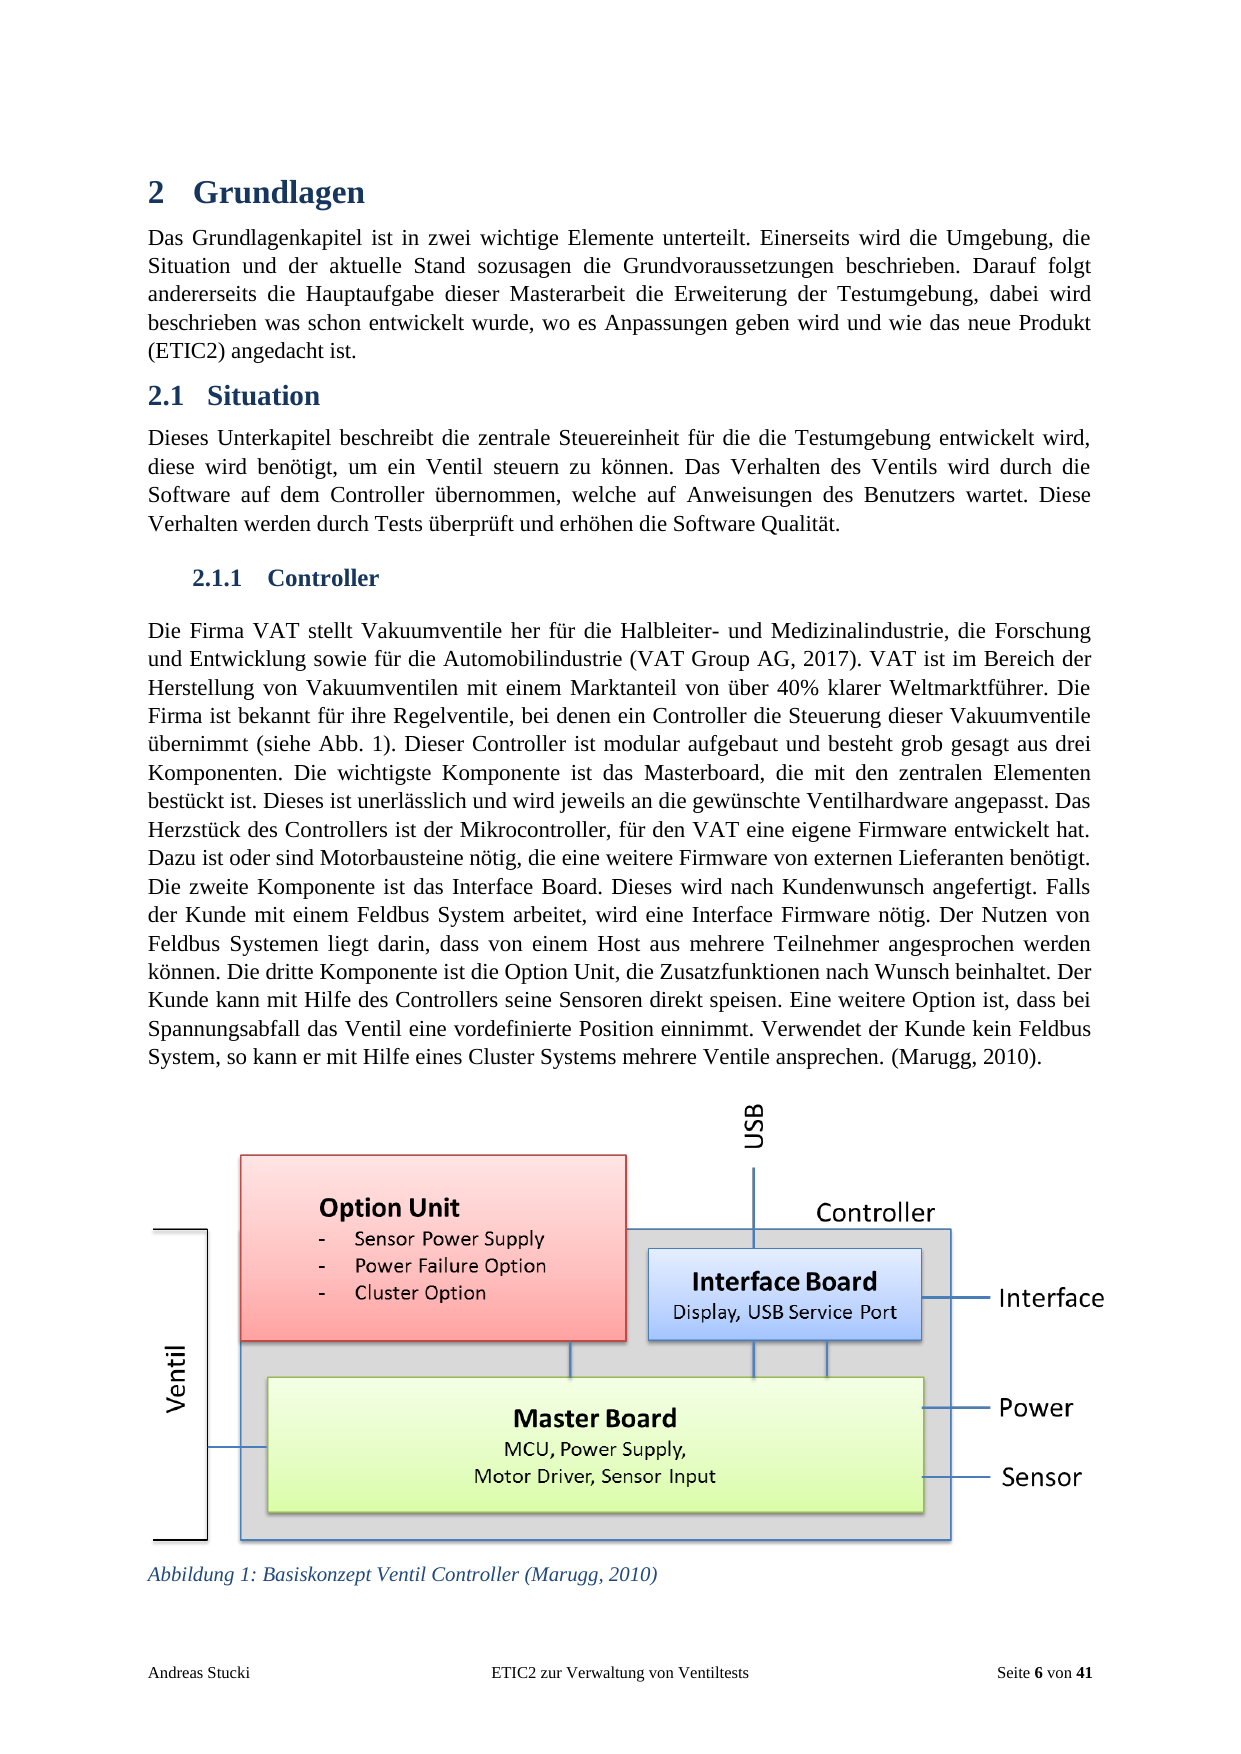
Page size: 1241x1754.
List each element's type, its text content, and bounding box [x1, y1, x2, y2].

subtitle Situation [148, 378, 1092, 412]
text Das Grundlagenkapitel ist in zwei wichtige Elemente unterteilt. Einerseits wird die Umgebung, die Situation und der aktuelle Stand sozusagen die Grundvoraussetzungen beschrieben. Darauf folgt andererseits die Hauptaufgabe dieser Masterarbeit die Erweiterung der Testumgebung, dabei wird beschrieben was schon entwickelt wurde, wo es Anpassungen geben wird und wie das neue Produkt (ETIC2) angedacht ist. [148, 223, 1092, 364]
text Die Firma VAT stellt Vakuumventile her für die Halbleiter- und Medizinalindustrie, die Forschung und Entwicklung sowie für die Automobilindustrie (VAT Group AG, 2017). VAT ist im Bereich der Herstellung von Vakuumventilen mit einem Marktanteil von über 40% klarer Weltmarktführer. Die Firma ist bekannt für ihre Regelventile, bei denen ein Controller die Steuerung dieser Vakuumventile übernimmt (siehe Abb. 1). Dieser Controller ist modular aufgebaut und besteht grob gesagt aus drei Komponenten. Die wichtigste Komponente ist das Masterboard, die mit den zentralen Elementen bestückt ist. Dieses ist unerlässlich und wird jeweils an die gewünschte Ventilhardware angepasst. Das Herzstück des Controllers ist der Mikrocontroller, für den VAT eine eigene Firmware entwickelt hat. Dazu ist oder sind Motorbausteine nötig, die eine weitere Firmware von externen Lieferanten benötigt. Die zweite Komponente ist das Interface Board. Dieses wird nach Kundenwunsch angefertigt. Falls der Kunde mit einem Feldbus System arbeitet, wird eine Interface Firmware nötig. Der Nutzen von Feldbus Systemen liegt darin, dass von einem Host aus mehrere Teilnehmer angesprochen werden können. Die dritte Komponente ist die Option Unit, die Zusatzfunktionen nach Wunsch beinhaltet. Der Kunde kann mit Hilfe des Controllers seine Sensoren direkt speisen. Eine weitere Option ist, dass bei Spannungsabfall das Ventil eine vordefinierte Position einnimmt. Verwendet der Kunde kein Feldbus System, so kann er mit Hilfe eines Cluster Systems mehrere Ventile ansprechen. . [148, 617, 1092, 1070]
text Dieses Unterkapitel beschreibt die zentrale Steuereinheit für die die Testumgebung entwickelt wird, diese wird benötigt, um ein Ventil steuern zu können. Das Verhalten des Ventils wird durch die Software auf dem Controller übernommen, welche auf Anweisungen des Benutzers wartet. Diese Verhalten werden durch Tests überprüft und erhöhen die Software Qualität. [148, 424, 1092, 536]
subtitle Grundlagen [148, 173, 1092, 211]
subtitle Controller [192, 563, 1092, 592]
text Abbildung 1: Basiskonzept Ventil Controller (Marugg, 2010) [148, 1562, 1092, 1586]
picture [147, 1084, 1123, 1548]
